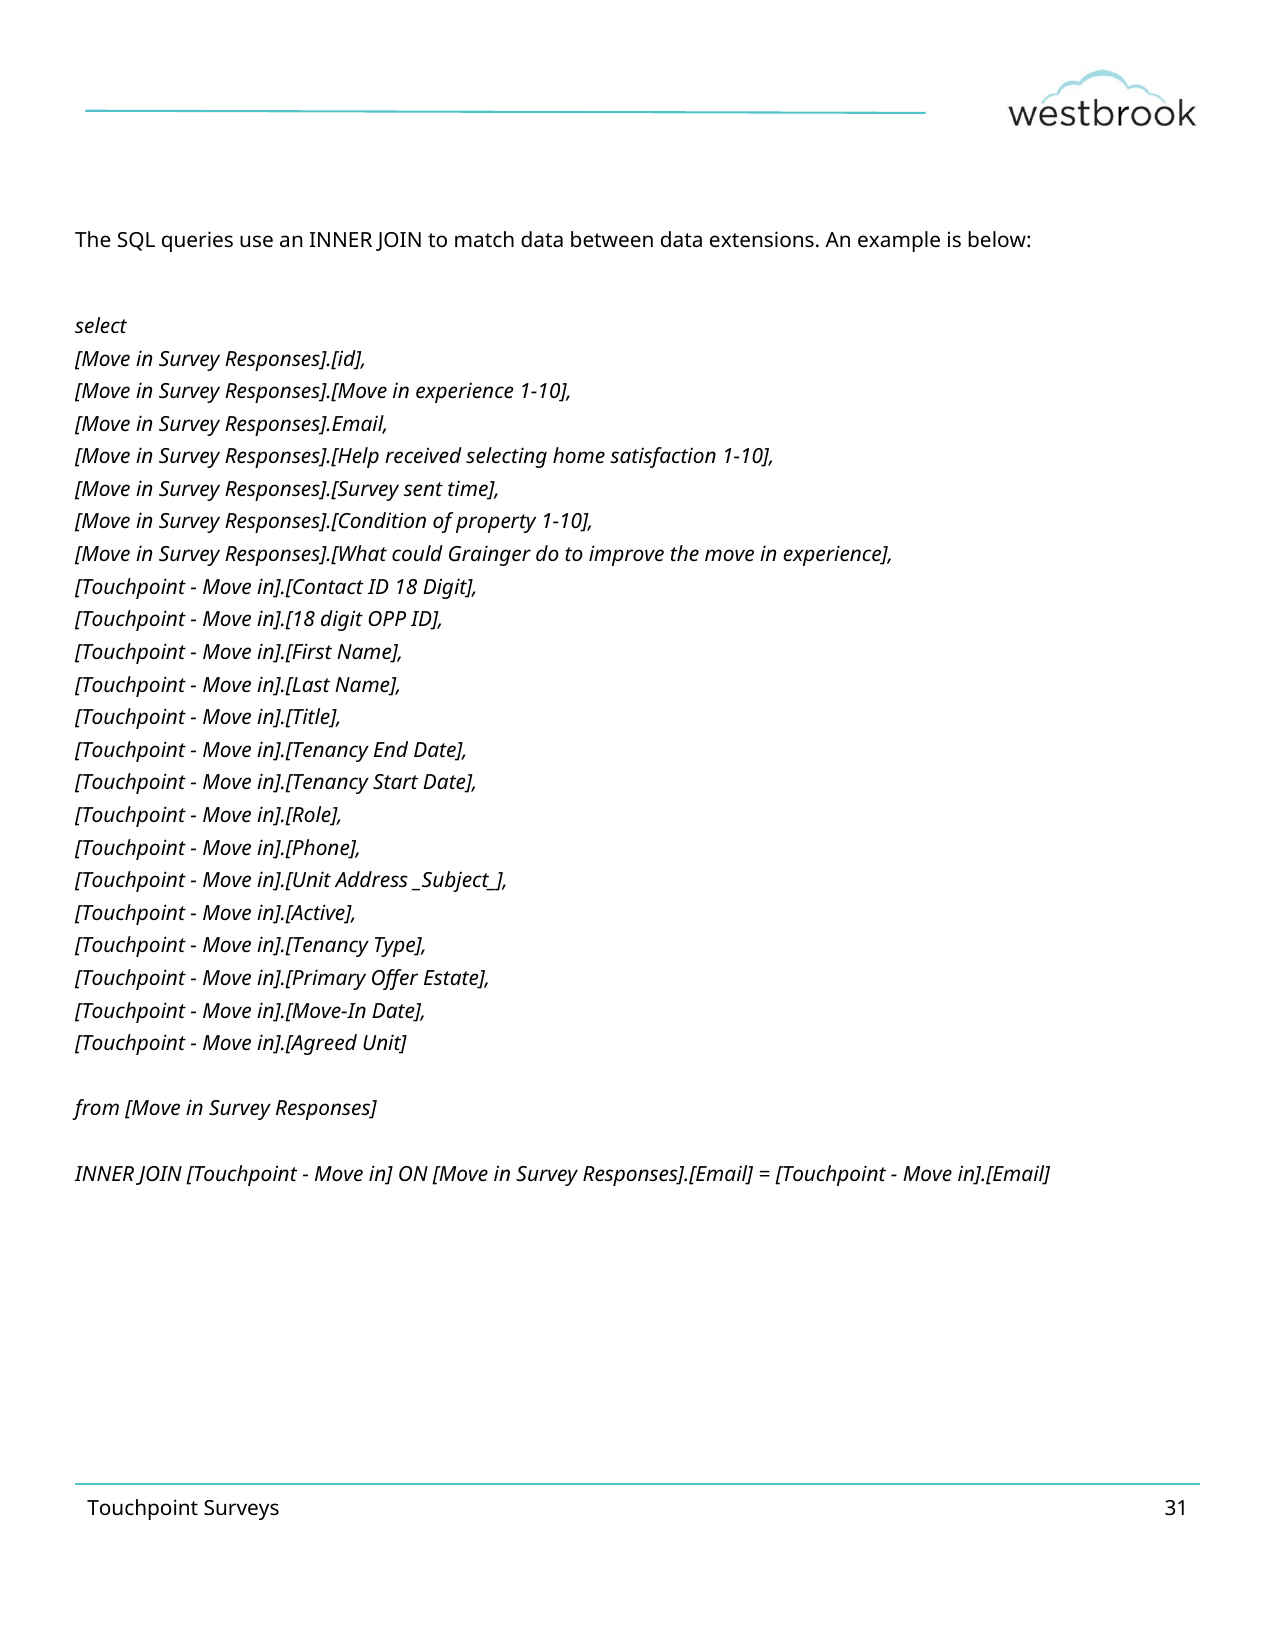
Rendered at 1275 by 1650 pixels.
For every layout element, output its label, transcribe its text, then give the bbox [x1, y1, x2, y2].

text [Touchpoint - Move in].[Phone], [75, 833, 1200, 861]
text [Move in Survey Responses].Email, [75, 409, 1200, 437]
text [Touchpoint - Move in].[Tenancy End Date], [75, 735, 1200, 763]
text [Touchpoint - Move in].[First Name], [75, 637, 1200, 666]
text [Move in Survey Responses].[What could Grainger do to improve the move in experience], [75, 539, 1200, 568]
text [Move in Survey Responses].[Survey sent time], [75, 474, 1200, 502]
text select [75, 311, 1200, 339]
text [Touchpoint - Move in].[Tenancy Start Date], [75, 767, 1200, 796]
text [Touchpoint - Move in].[Active], [75, 898, 1200, 926]
picture [1001, 64, 1200, 129]
text [Touchpoint - Move in].[Tenancy Type], [75, 931, 1200, 959]
text [Touchpoint - Move in].[Role], [75, 800, 1200, 828]
text [Move in Survey Responses].[Condition of property 1-10], [75, 507, 1200, 535]
text [Move in Survey Responses].[id], [75, 344, 1200, 372]
text [Touchpoint - Move in].[Move-In Date], [75, 996, 1200, 1024]
text [Touchpoint - Move in].[Unit Address _Subject_], [75, 865, 1200, 894]
text from [Move in Survey Responses] [75, 1093, 1200, 1122]
text [Touchpoint - Move in].[Primary Offer Estate], [75, 963, 1200, 992]
text INNER JOIN [Touchpoint - Move in] ON [Move in Survey Responses].[Email] = [Touchpoint - Move in].[Email] [75, 1159, 1200, 1187]
text [Move in Survey Responses].[Help received selecting home satisfaction 1-10], [75, 441, 1200, 470]
text The SQL queries use an INNER JOIN to match data between data extensions. An example is below: [75, 225, 1200, 253]
text [Touchpoint - Move in].[Last Name], [75, 670, 1200, 698]
text [Touchpoint - Move in].[Title], [75, 702, 1200, 731]
text [Move in Survey Responses].[Move in experience 1-10], [75, 376, 1200, 405]
text [Touchpoint - Move in].[Contact ID 18 Digit], [75, 572, 1200, 600]
text [Touchpoint - Move in].[Agreed Unit] [75, 1028, 1200, 1057]
text [Touchpoint - Move in].[18 digit OPP ID], [75, 604, 1200, 633]
